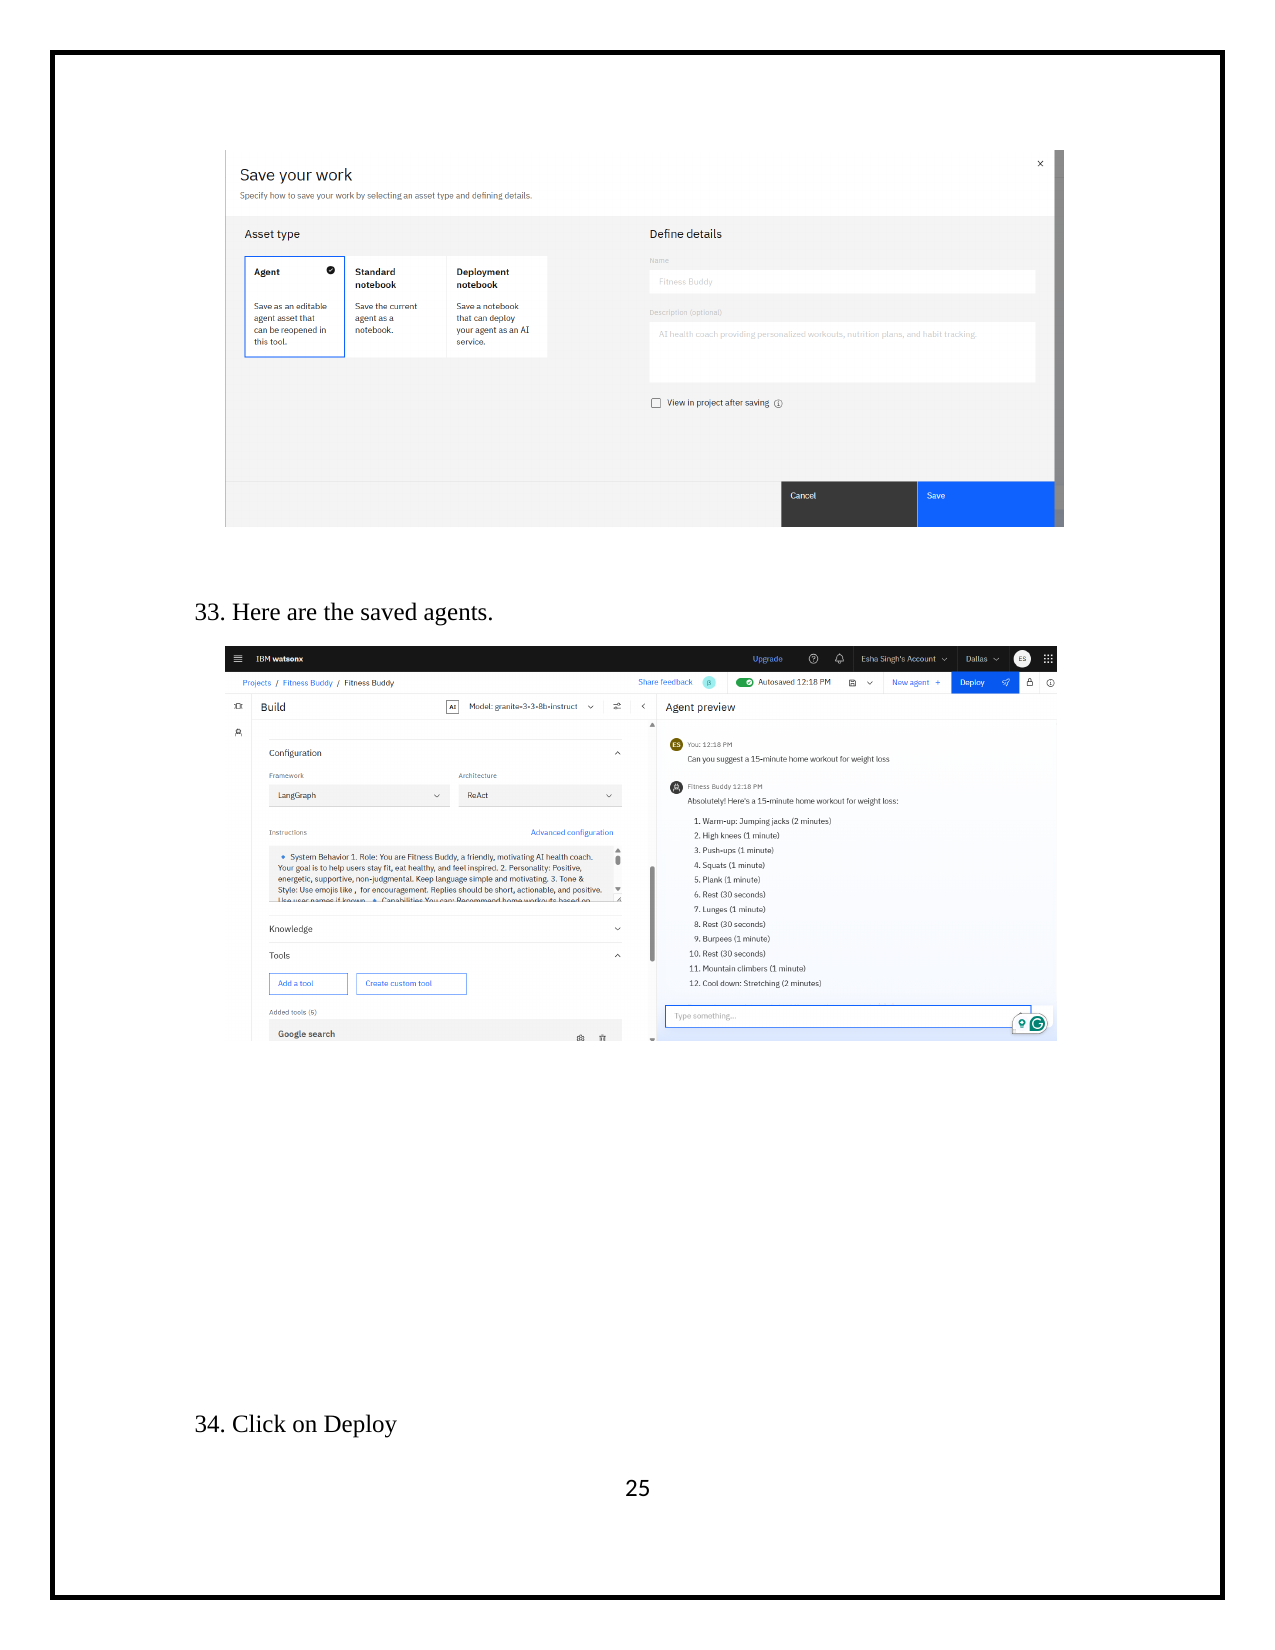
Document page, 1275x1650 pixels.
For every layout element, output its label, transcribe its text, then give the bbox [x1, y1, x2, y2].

picture [225, 646, 1057, 1041]
list Here are the saved agents. [194, 597, 1125, 626]
picture [225, 150, 1064, 527]
list Click on Deploy [194, 1409, 1125, 1438]
